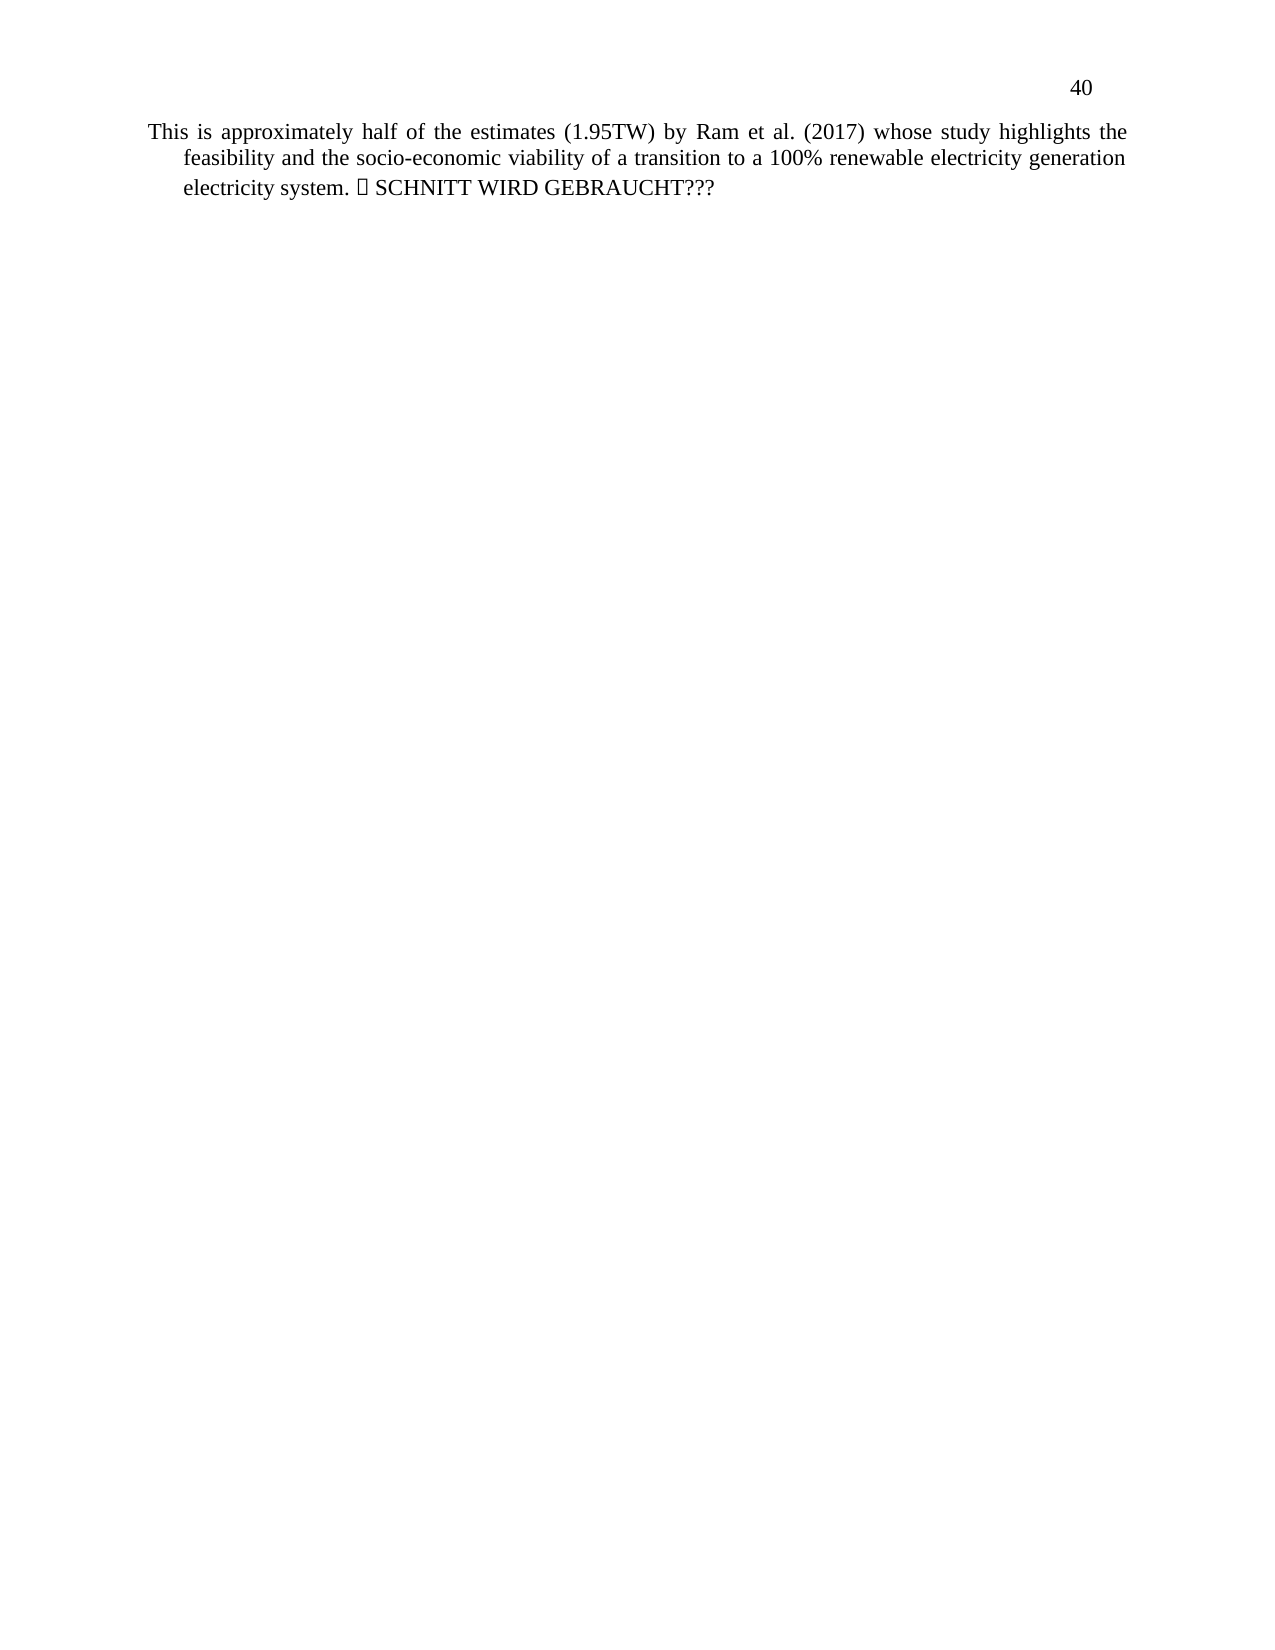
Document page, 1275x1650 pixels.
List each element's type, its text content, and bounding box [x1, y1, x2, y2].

text This is approximately half of the estimates (1.95TW) by Ram et al. (2017) whose study highlights the feasibility and the socio-economic viability of a transition to a 100% renewable electricity generation electricity system.  SCHNITT WIRD GEBRAUCHT??? [148, 118, 1127, 202]
